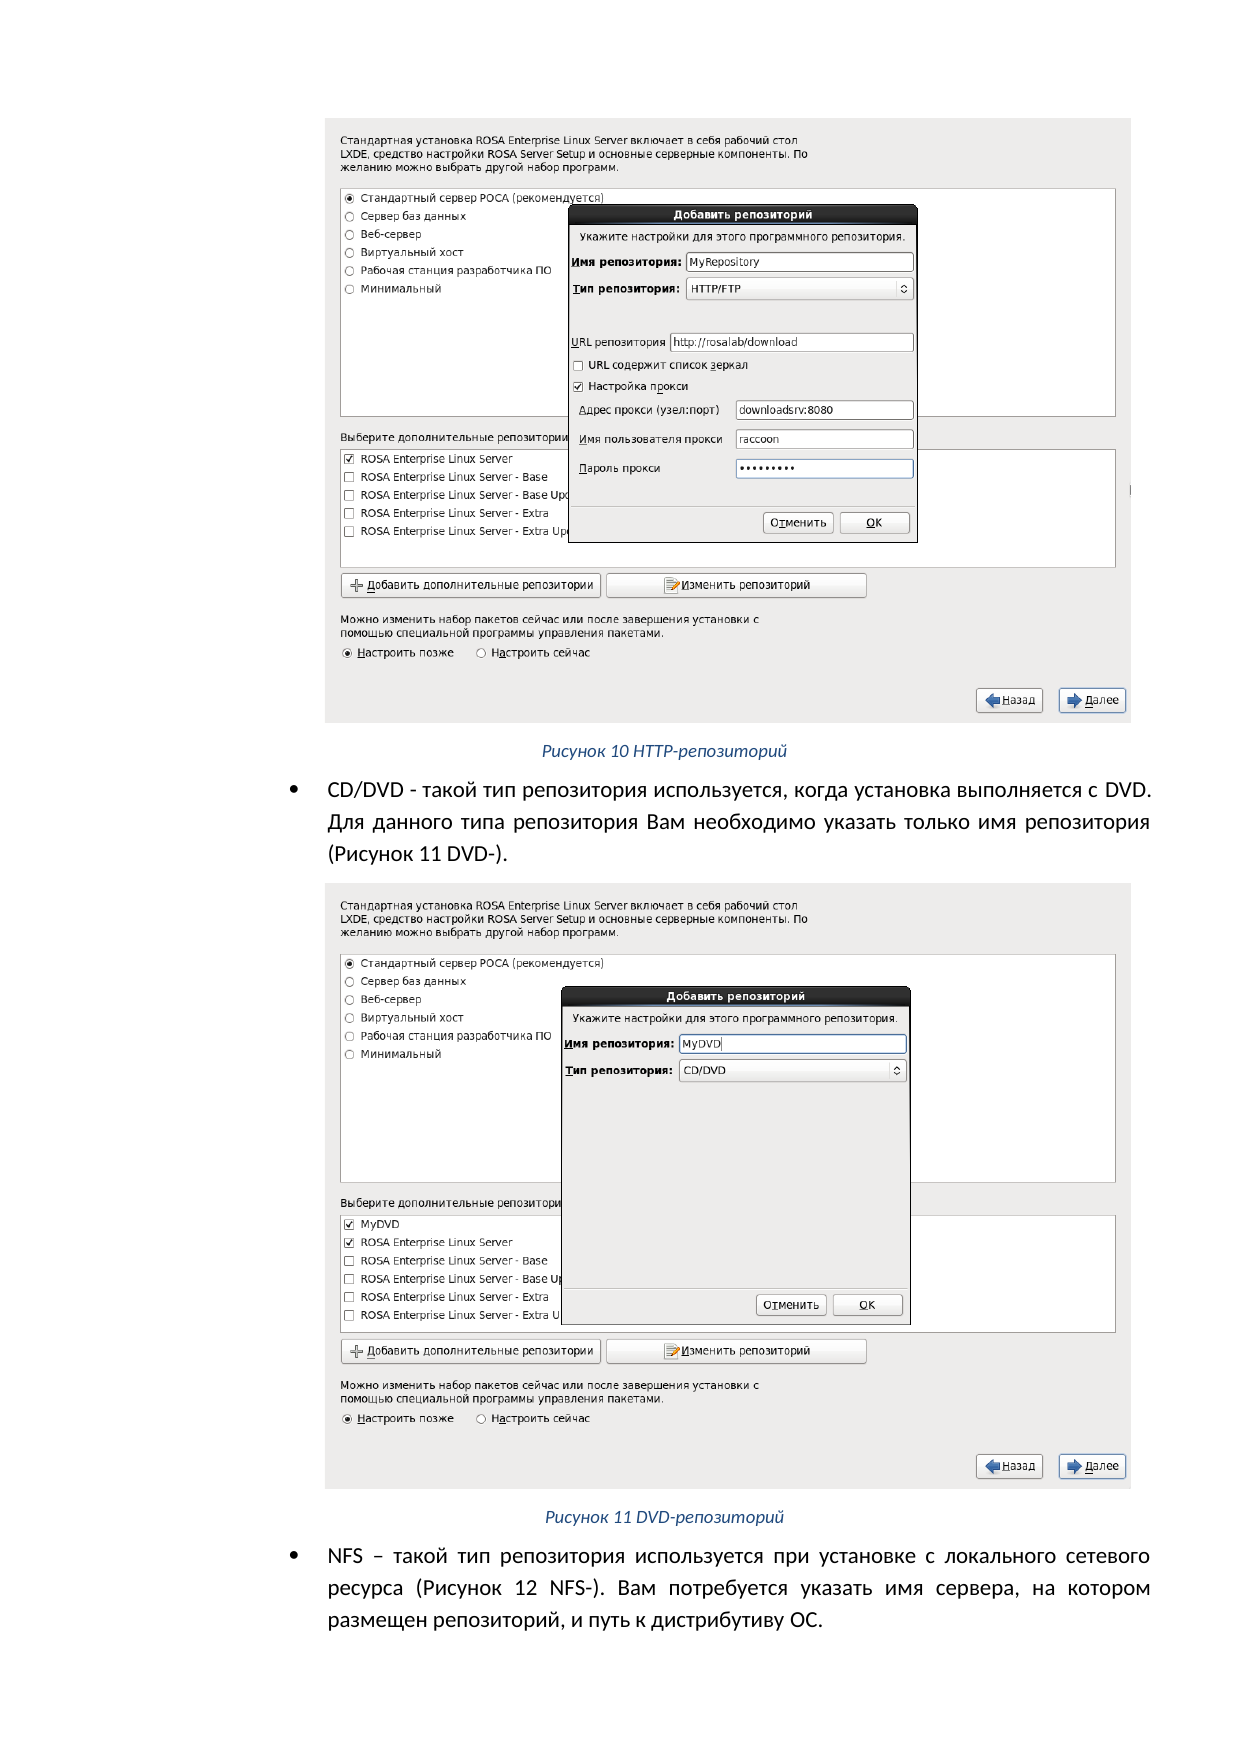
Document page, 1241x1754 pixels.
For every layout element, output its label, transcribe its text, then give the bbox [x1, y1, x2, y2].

picture [324, 883, 1131, 1489]
list CD/DVD - такой тип репозитория используется, когда установка выполняется с DVD. Для данного типа репозитория Вам необходимо указать только имя репозитория (Рисунок 11 DVD-репозиторий). [290, 775, 1152, 867]
picture [324, 118, 1131, 723]
list NFS – такой тип репозитория используется при установке с локального сетевого ресурса (Рисунок 12 NFS-репозиторий). Вам потребуется указать имя сервера, на котором размещен репозиторий, и путь к дистрибутиву OC. [290, 1541, 1152, 1633]
text Рисунок 11 DVD-репозиторий [177, 1505, 1152, 1528]
text Рисунок 10 HTTP-репозиторий [177, 739, 1152, 762]
